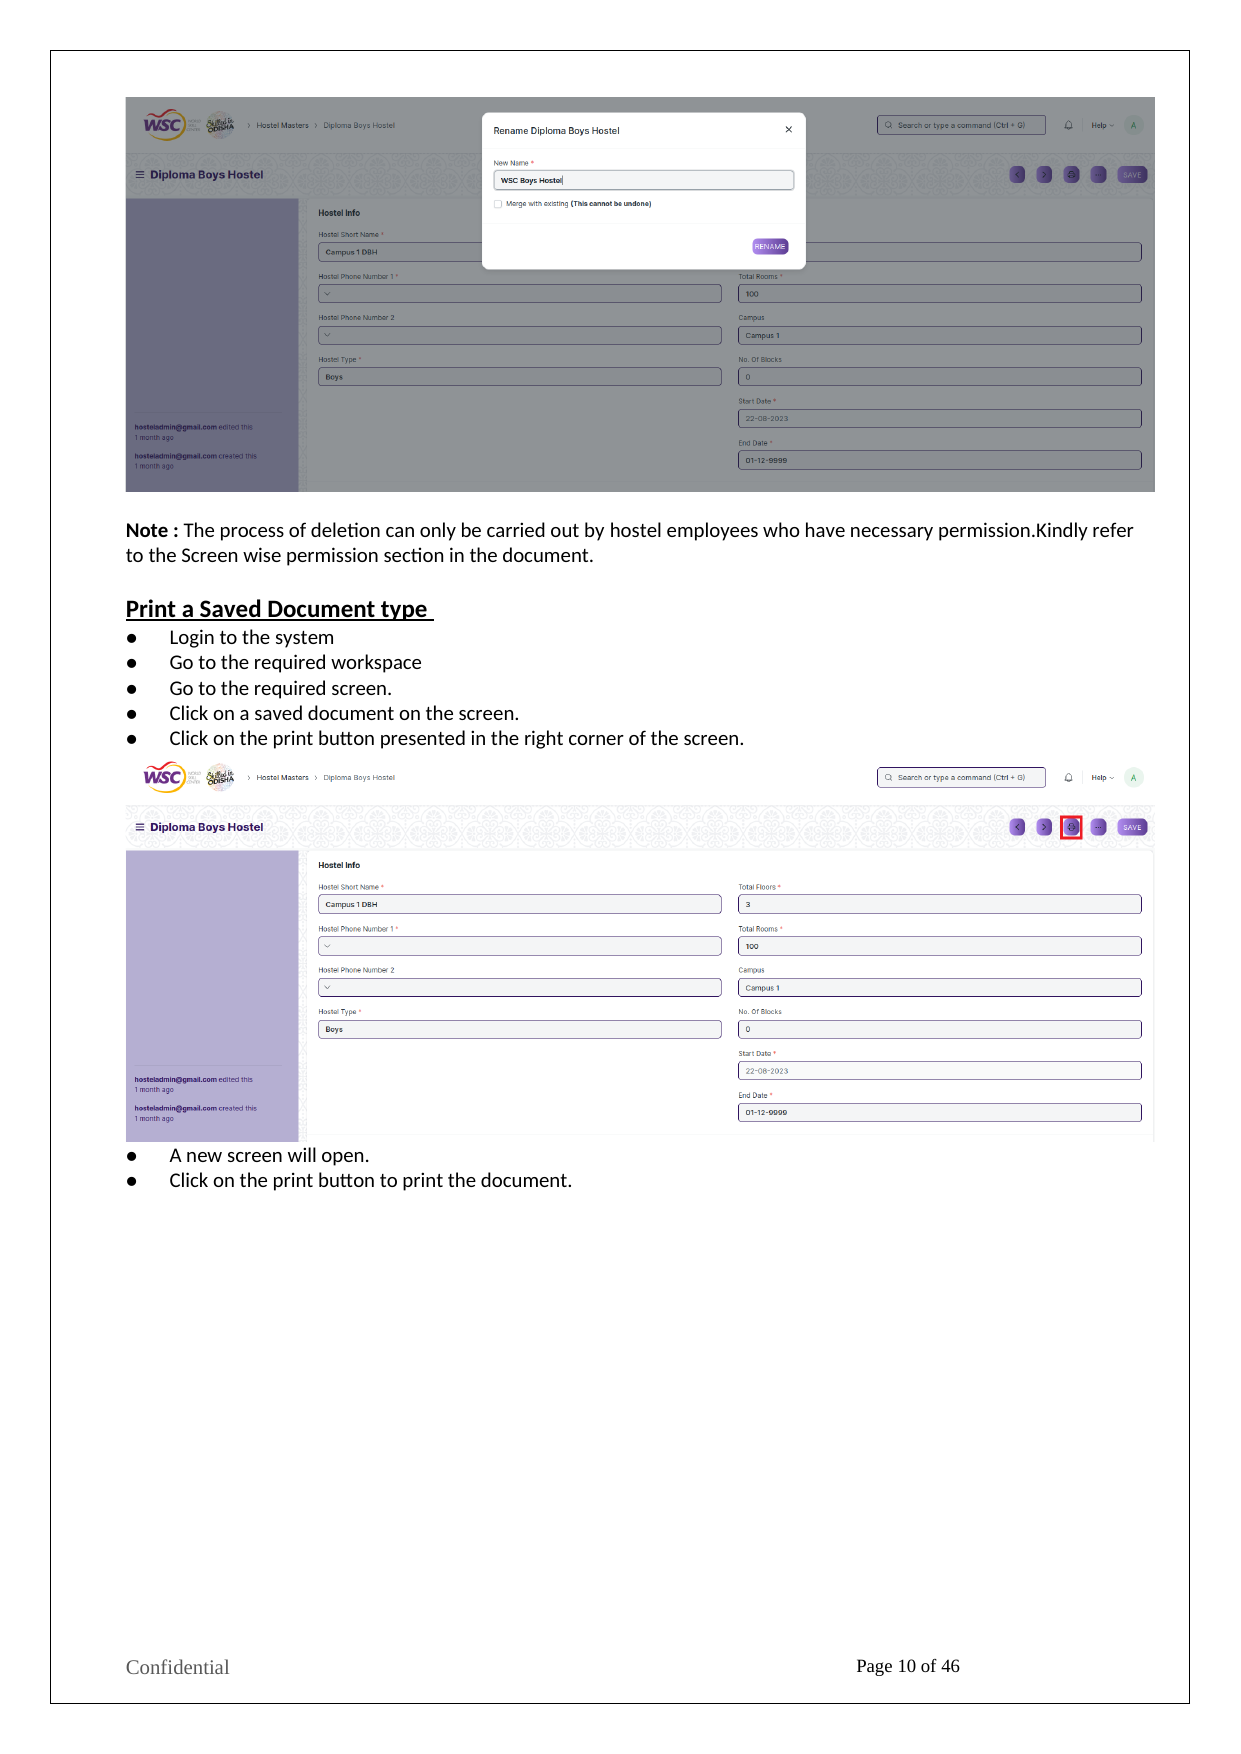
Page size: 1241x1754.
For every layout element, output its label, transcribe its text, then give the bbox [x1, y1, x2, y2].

text Print a Saved Document type [126, 593, 1156, 624]
list Login to the system [126, 624, 1156, 649]
list Click on a saved document on the screen. [126, 700, 1156, 726]
text Note : The process of deletion can only be carried out by hostel employees who have necessary permission.Kindly refer to the Screen wise permission section in the document. [126, 517, 1156, 568]
list Go to the required workspace [126, 649, 1156, 675]
list Click on the print button to print the document. [126, 1167, 1156, 1193]
list A new screen will open. [126, 1142, 1156, 1167]
picture [125, 751, 1155, 1142]
picture [125, 97, 1155, 492]
list Click on the print button presented in the right corner of the screen. [126, 726, 1156, 751]
list Go to the required screen. [126, 675, 1156, 700]
